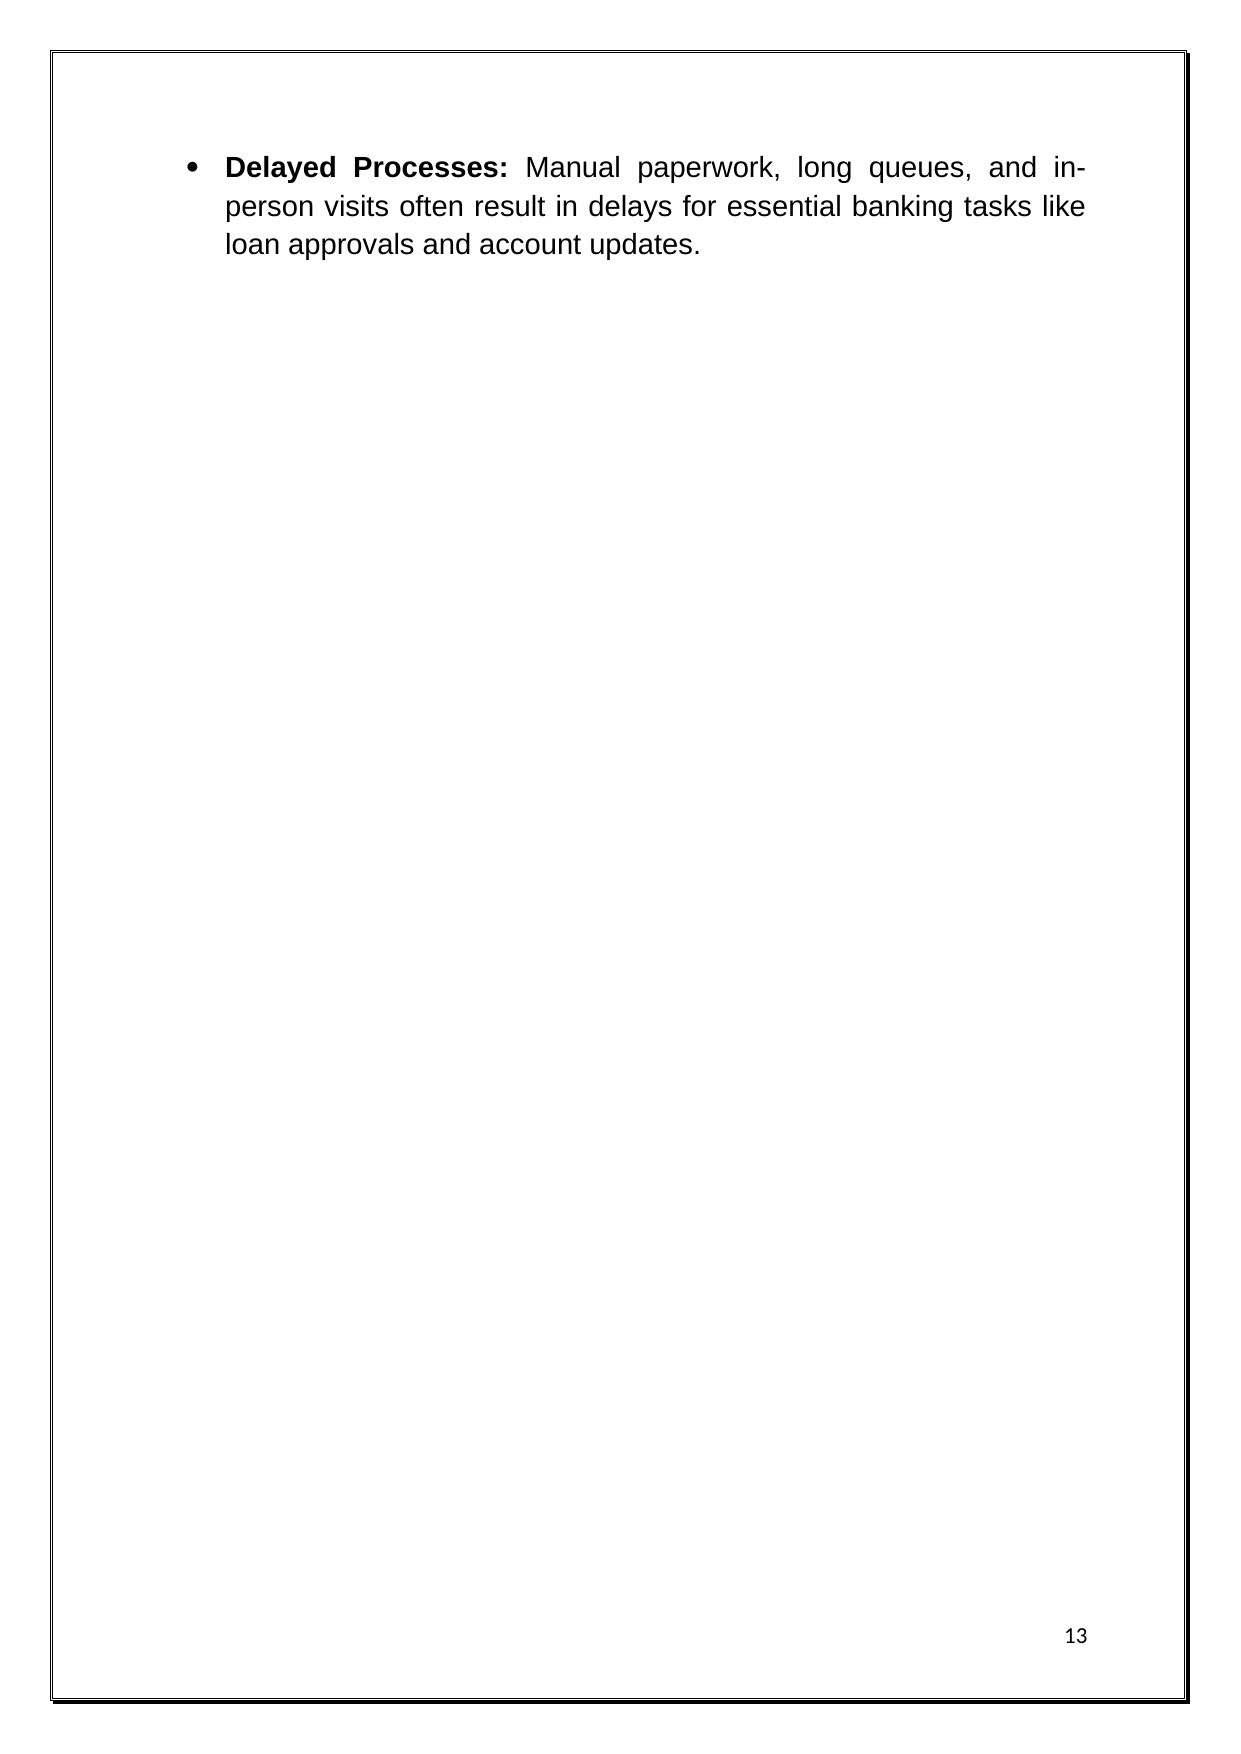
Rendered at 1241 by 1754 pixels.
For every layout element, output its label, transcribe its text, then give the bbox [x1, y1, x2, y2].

list Delayed Processes: Manual paperwork, long queues, and in-person visits often result in delays for essential banking tasks like loan approvals and account updates. [187, 150, 1087, 261]
